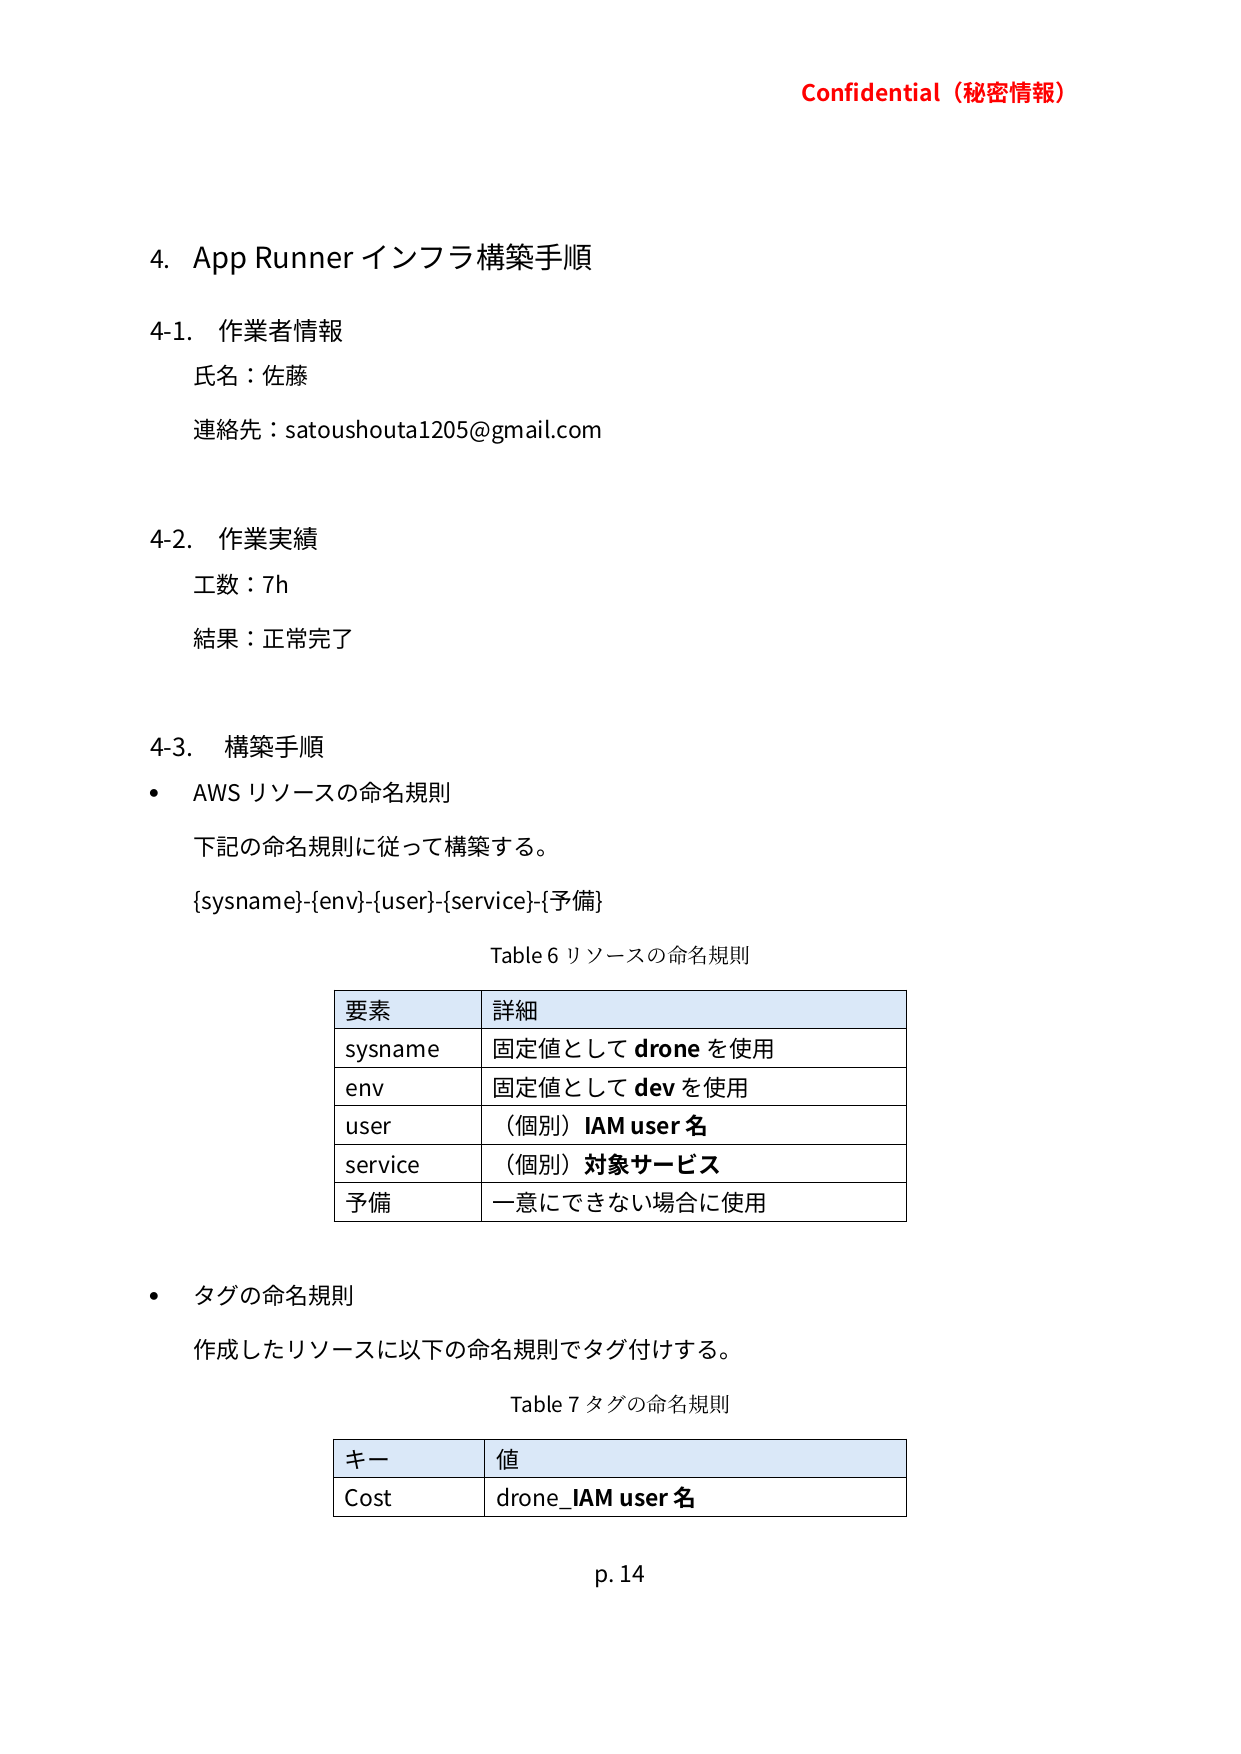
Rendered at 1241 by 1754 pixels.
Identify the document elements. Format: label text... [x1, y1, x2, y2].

table_cell service [335, 1145, 481, 1182]
table_cell Cost [334, 1478, 484, 1516]
table_cell 予備 [335, 1183, 481, 1221]
list AWSリソースの命名規則 [150, 773, 1090, 810]
table_cell user [335, 1106, 481, 1144]
subtitle 4-2. 作業実績 [150, 519, 1090, 556]
text 結果：正常完了 [194, 619, 1090, 656]
text 氏名：佐藤 [150, 356, 1090, 394]
text 作成したリソースに以下の命名規則でタグ付けする。 [194, 1330, 1090, 1368]
subtitle 4-3. 構築手順 [150, 727, 1090, 764]
table_cell 固定値として drone を使用 [482, 1029, 906, 1067]
table_cell 一意にできない場合に使用 [482, 1183, 906, 1221]
subtitle 4-1. 作業者情報 [150, 310, 1090, 348]
text 下記の命名規則に従って構築する。 [194, 827, 1090, 864]
subtitle App Runner インフラ構築手順 [150, 219, 1090, 294]
list タグの命名規則 [150, 1276, 1090, 1313]
text 工数：7h [194, 564, 1090, 602]
table_header キー [334, 1440, 484, 1477]
text {sysname}-{env}-{user}-{service}-{予備} [194, 881, 1090, 919]
table_cell （個別）対象サービス [482, 1145, 906, 1182]
table_cell sysname [335, 1029, 481, 1067]
table_header 値 [485, 1440, 906, 1477]
table_header 詳細 [482, 991, 906, 1028]
table_cell drone_IAM user名 [485, 1478, 906, 1516]
table_cell env [335, 1068, 481, 1105]
text 連絡先：satoushouta1205@gmail.com [150, 410, 1090, 448]
text Table 6 リソースの命名規則 [150, 935, 1090, 973]
table_cell （個別）IAM user名 [482, 1106, 906, 1144]
table_header 要素 [335, 991, 481, 1028]
table_cell 固定値として dev を使用 [482, 1068, 906, 1105]
text Table 7 タグの命名規則 [150, 1384, 1090, 1422]
